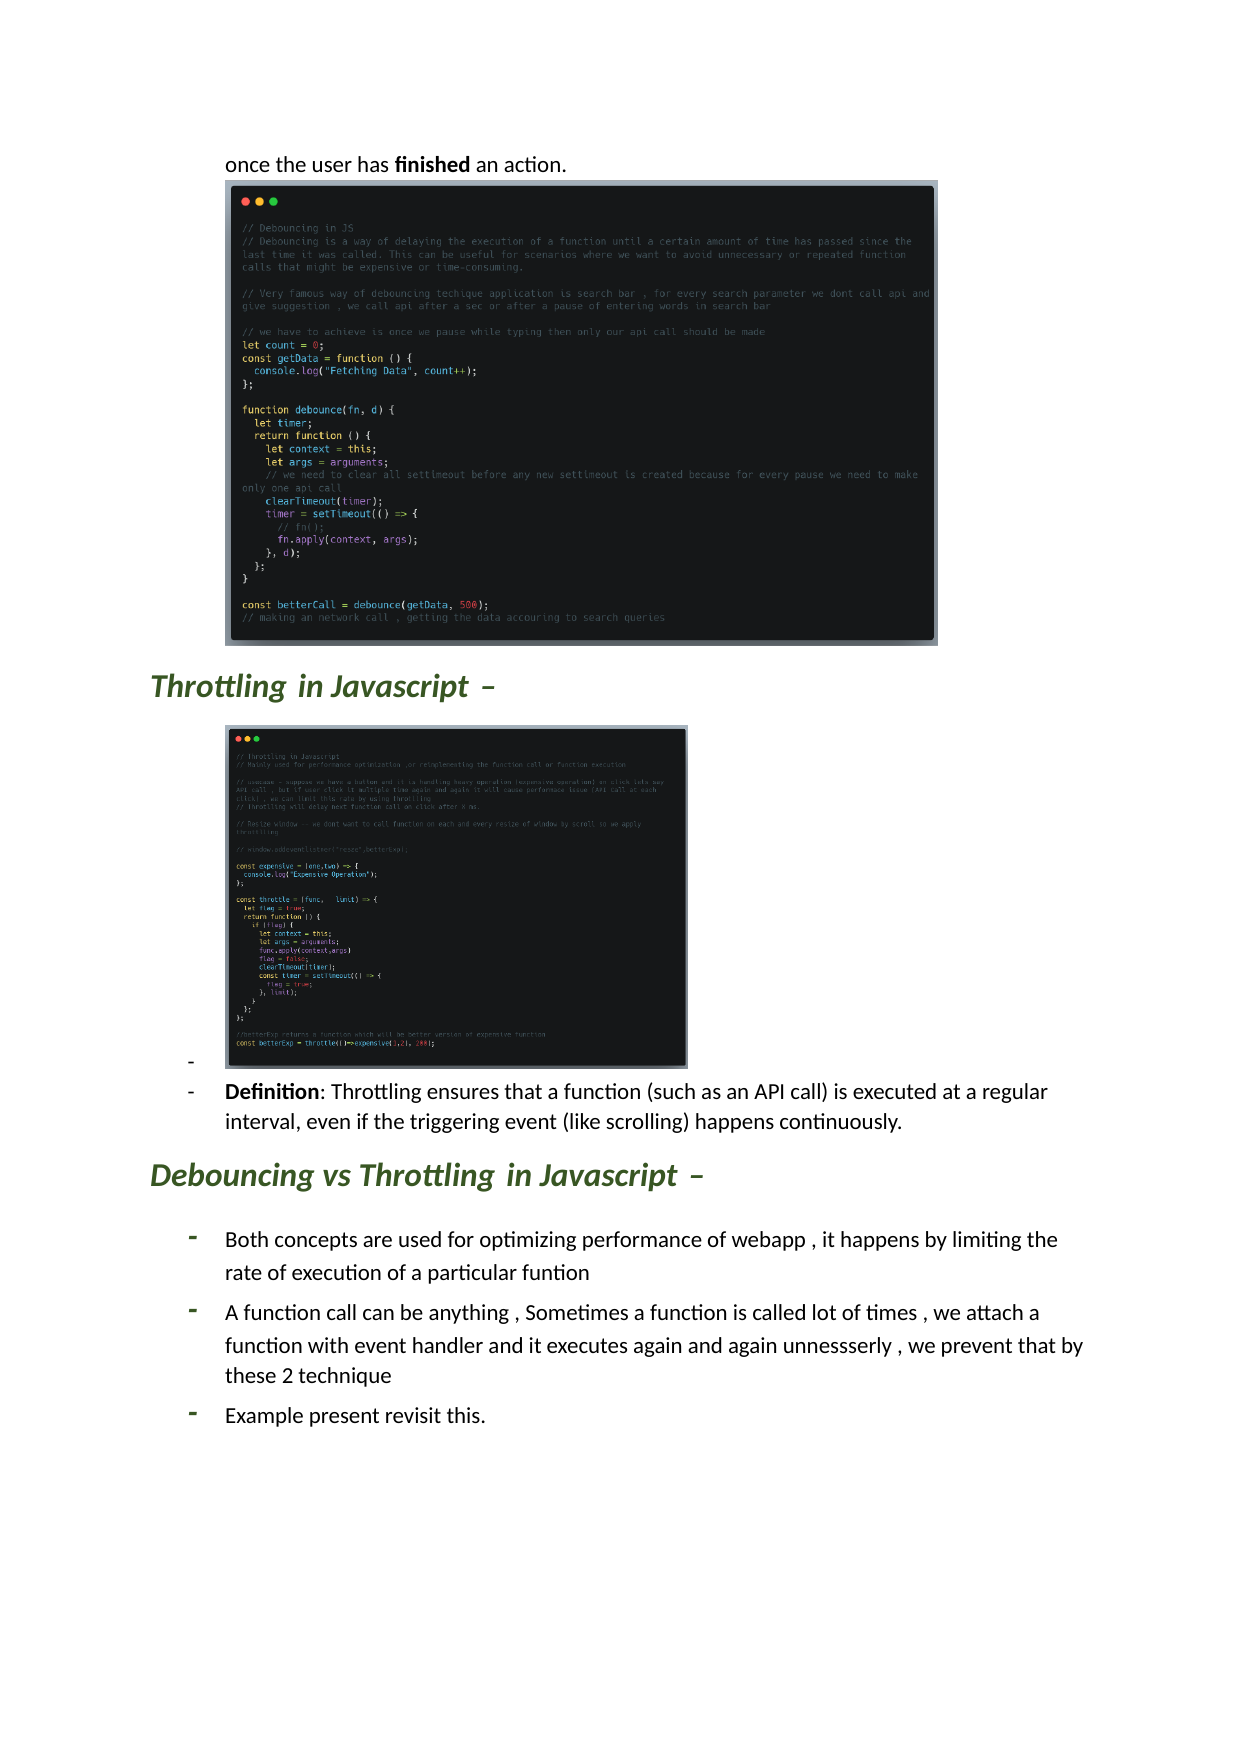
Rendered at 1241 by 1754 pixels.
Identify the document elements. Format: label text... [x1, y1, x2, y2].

text Throttling in Javascript – [150, 665, 1090, 706]
list A function call can be anything , Sometimes a function is called lot of times , we attach a function with event handler and it executes again and again unnessserly , we prevent that by these 2 technique [187, 1288, 1090, 1389]
picture [225, 725, 688, 1069]
picture [225, 180, 938, 646]
text Debouncing vs Throttling in Javascript – [150, 1154, 1090, 1195]
list Example present revisit this. [187, 1391, 1090, 1432]
list Definition: Throttling ensures that a function (such as an API call) is executed at a regular interval, even if the triggering event (like scrolling) happens continuously. [187, 1077, 1090, 1135]
list Both concepts are used for optimizing performance of webapp , it happens by limiting the rate of execution of a particular funtion [187, 1215, 1090, 1286]
